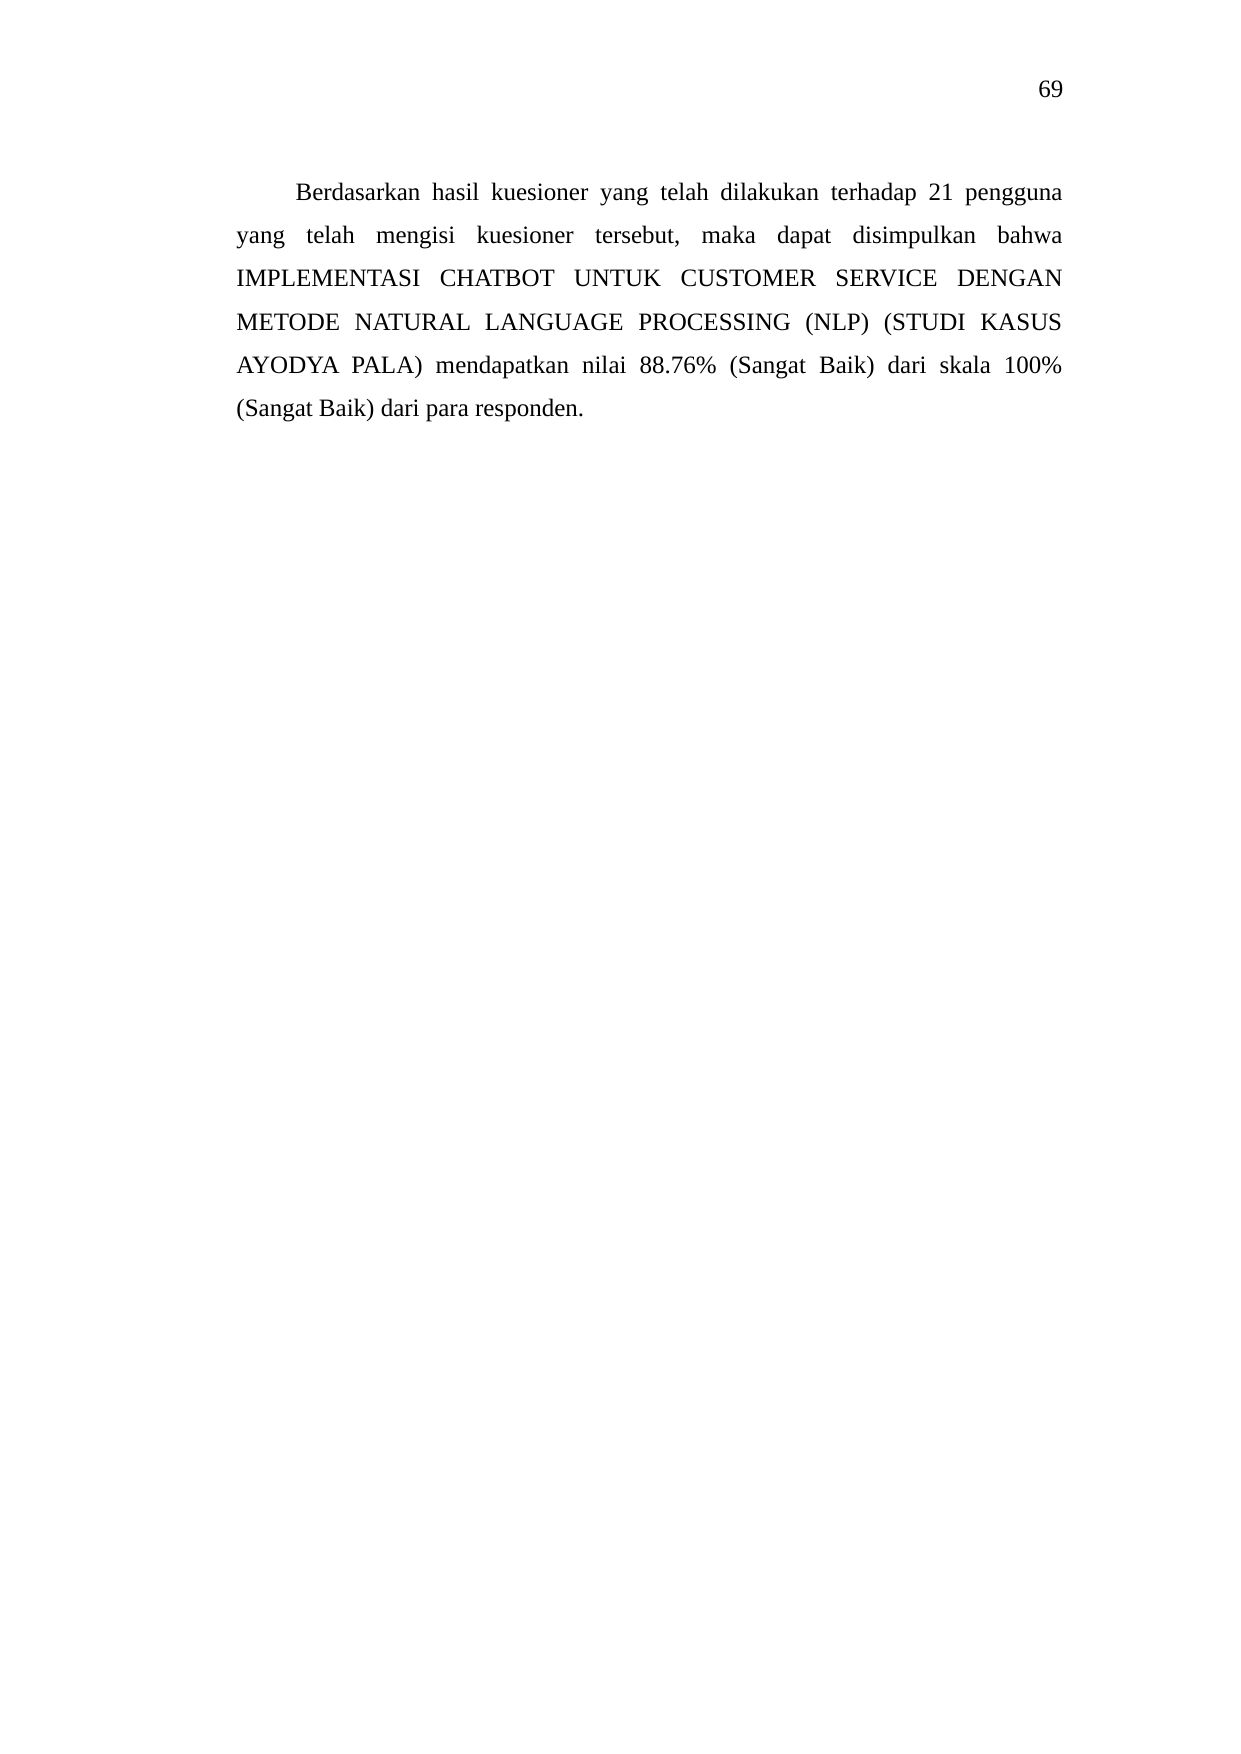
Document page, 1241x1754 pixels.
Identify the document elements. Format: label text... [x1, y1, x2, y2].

text Berdasarkan hasil kuesioner yang telah dilakukan terhadap 21 pengguna yang telah mengisi kuesioner tersebut, maka dapat disimpulkan bahwa IMPLEMENTASI CHATBOT UNTUK CUSTOMER SERVICE DENGAN METODE NATURAL LANGUAGE PROCESSING (NLP) (STUDI KASUS AYODYA PALA) mendapatkan nilai 88.76% (Sangat Baik) dari skala 100% (Sangat Baik) dari para responden. [236, 177, 1063, 422]
